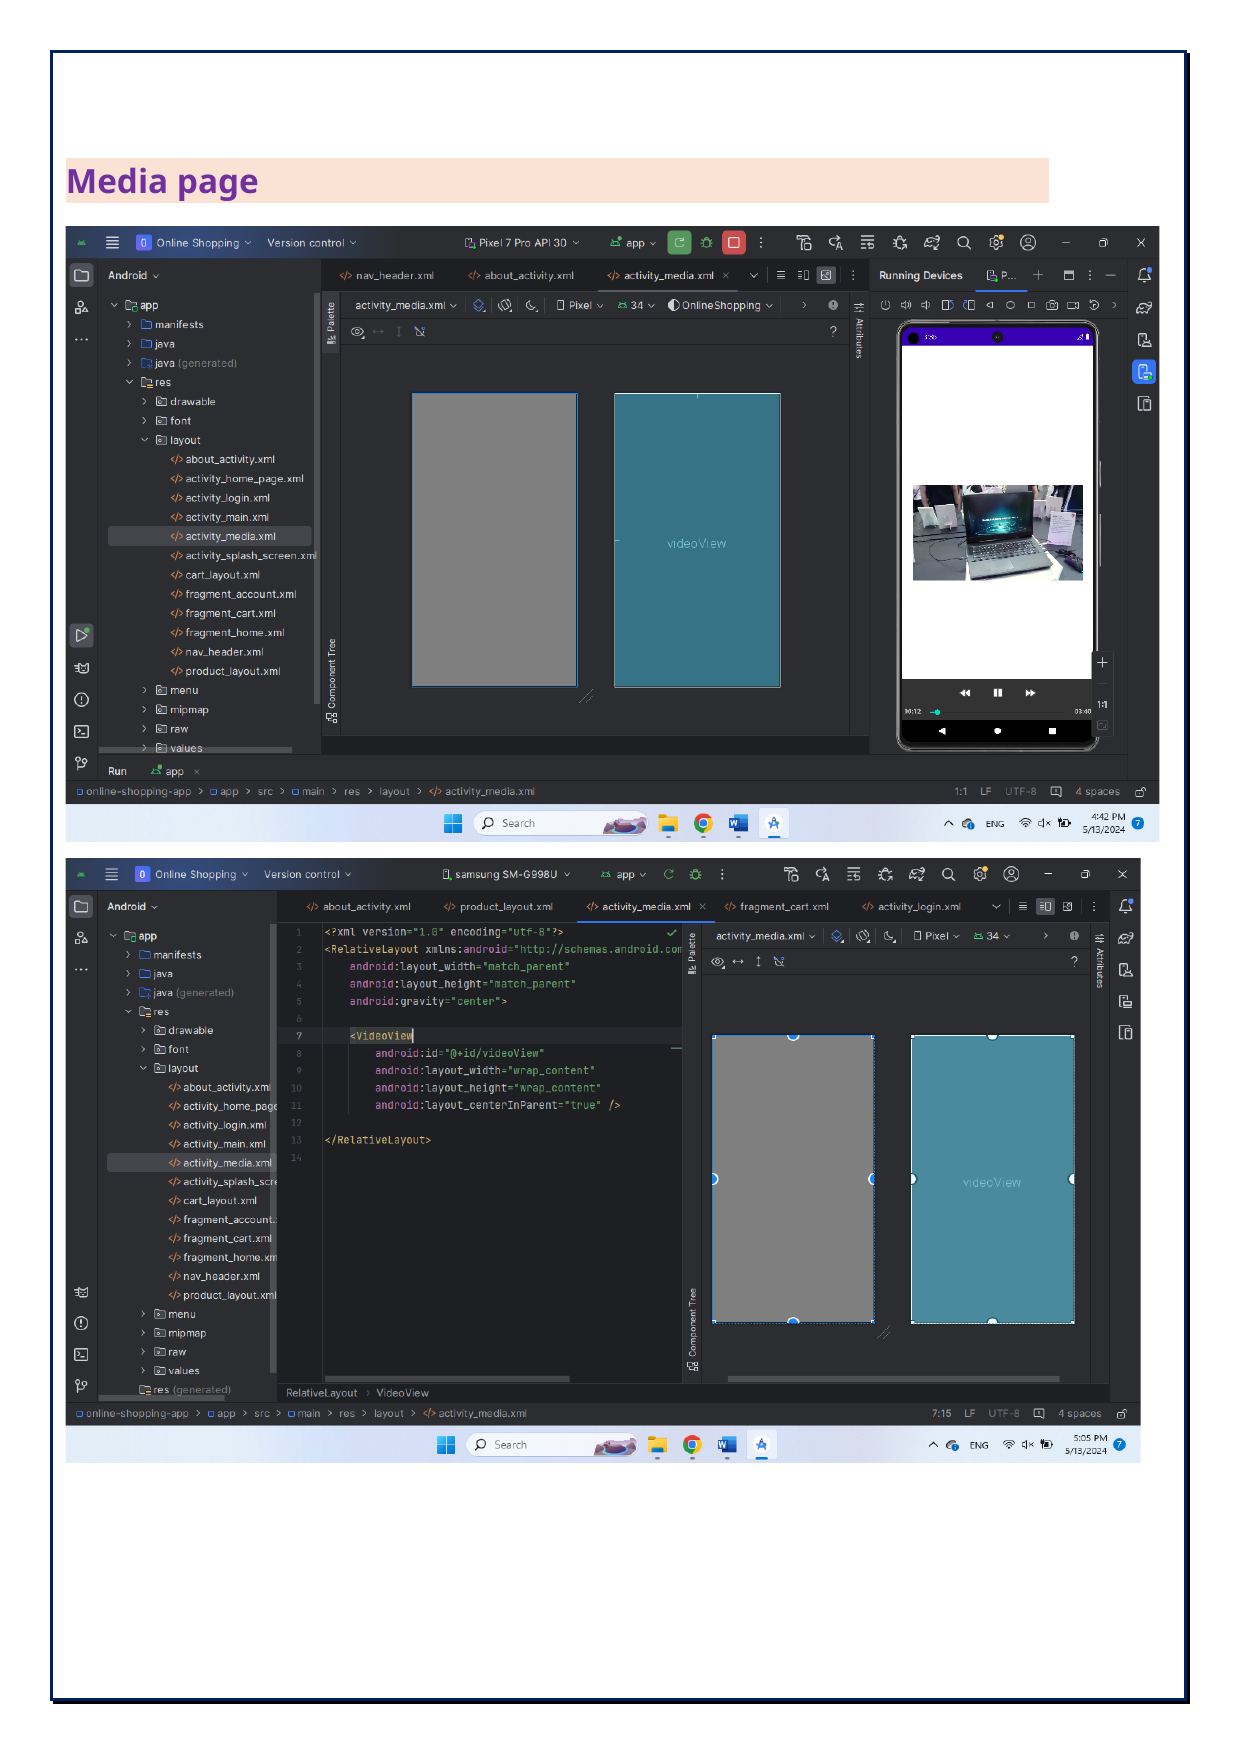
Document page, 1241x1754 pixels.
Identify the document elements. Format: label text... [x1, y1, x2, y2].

list Media page [66, 158, 1049, 203]
picture [65, 226, 1160, 842]
picture [65, 858, 1141, 1463]
